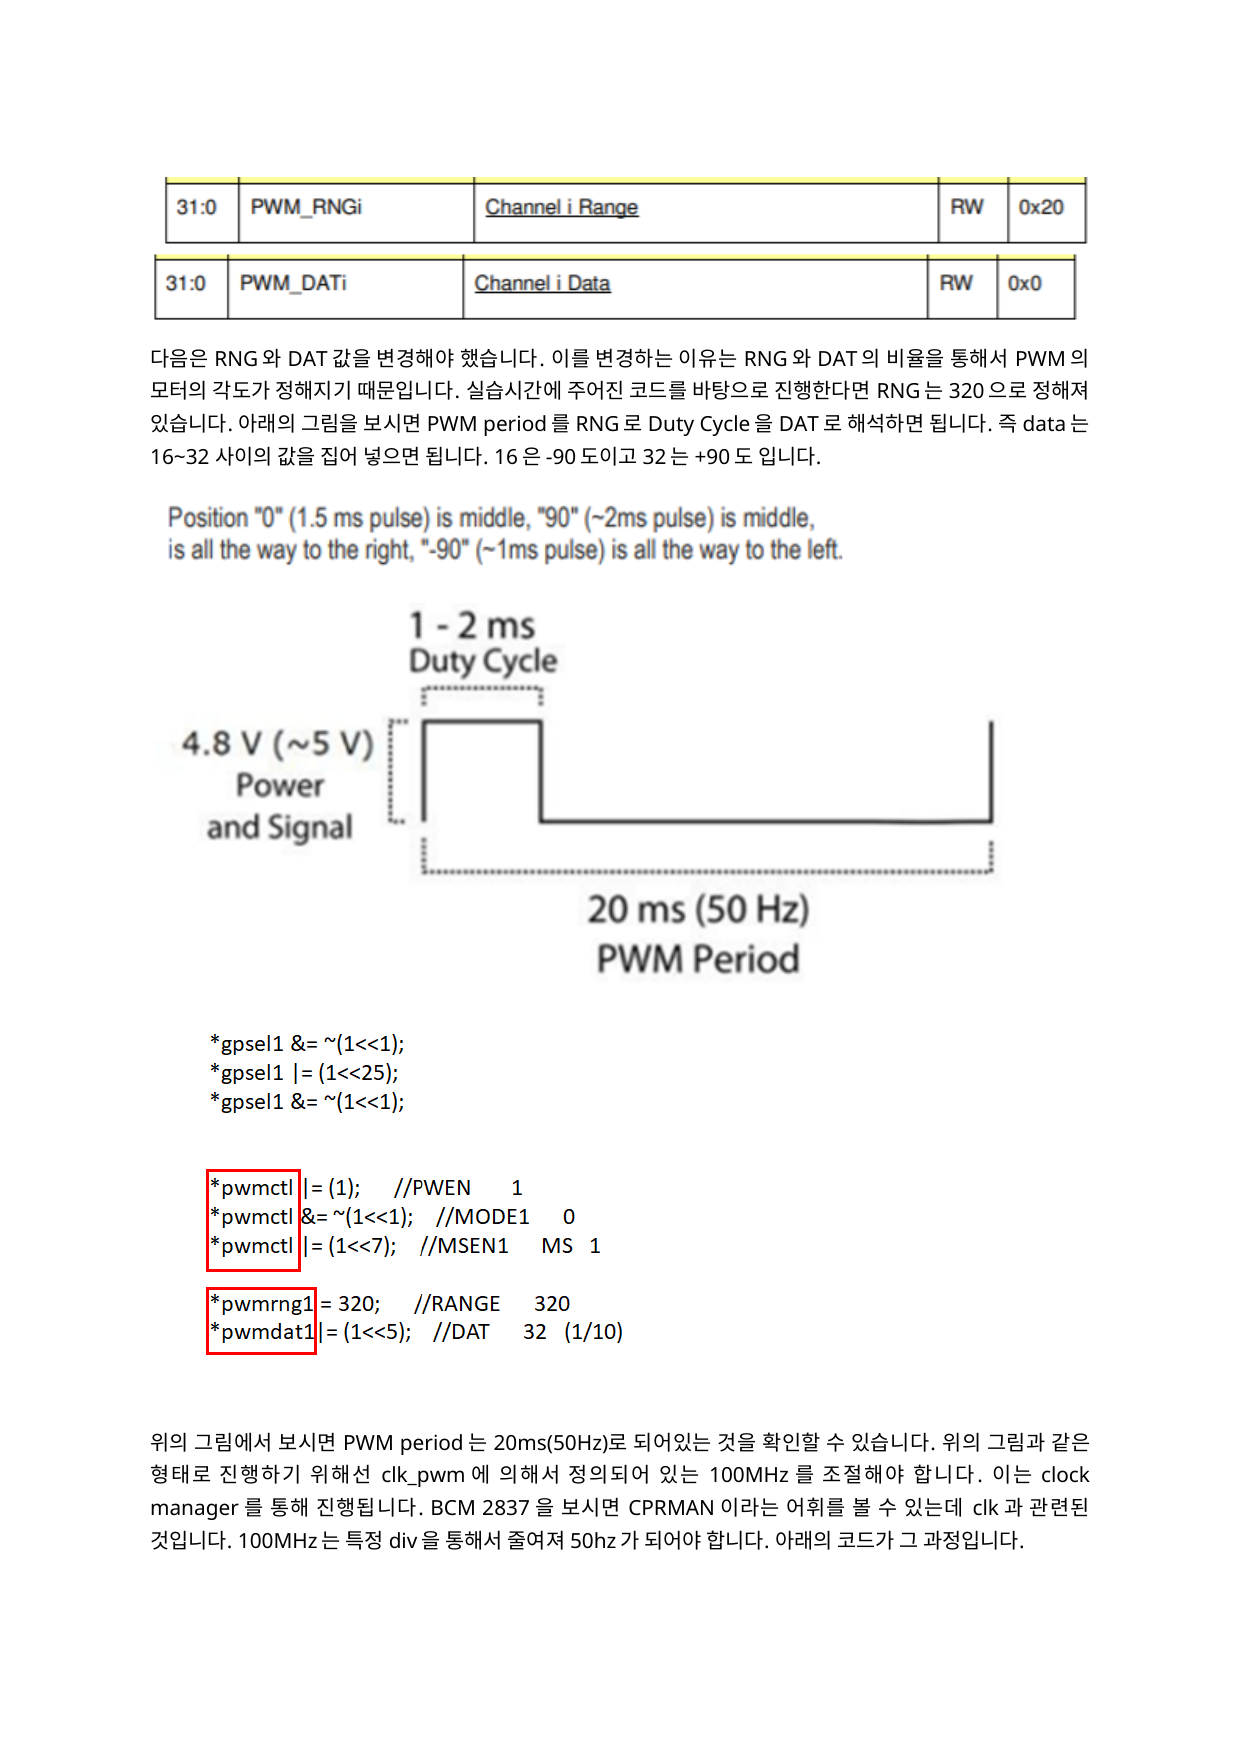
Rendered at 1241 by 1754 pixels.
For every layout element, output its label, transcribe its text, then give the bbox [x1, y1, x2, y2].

picture [150, 489, 869, 585]
picture [150, 1020, 964, 1360]
text 위의 그림에서 보시면 PWM period는 20ms(50Hz)로 되어있는 것을 확인할 수 있습니다. 위의 그림과 같은 형태로 진행하기 위해선 clk_pwm에 의해서 정의되어 있는 100MHz를 조절해야 합니다. 이는 clock manager를 통해 진행됩니다. BCM 2837을 보시면 CPRMAN이라는 어휘를 볼 수 있는데 clk과 관련된 것입니다. 100MHz는 특정 div을 통해서 줄여져 50hz가 되어야 합니다. 아래의 코드가 그 과정입니다. [150, 1426, 1090, 1554]
picture [150, 177, 1091, 323]
text 다음은 RNG와 DAT값을 변경해야 했습니다. 이를 변경하는 이유는 RNG와 DAT의 비율을 통해서 PWM의 모터의 각도가 정해지기 때문입니다. 실습시간에 주어진 코드를 바탕으로 진행한다면 RNG는 320으로 정해져 있습니다. 아래의 그림을 보시면 PWM period를 RNG로 Duty Cycle을 DAT로 해석하면 됩니다. 즉 data는 16~32 사이의 값을 집어 넣으면 됩니다. 16은 -90도이고 32는 +90도 입니다. [150, 342, 1090, 470]
picture [150, 603, 1058, 1002]
